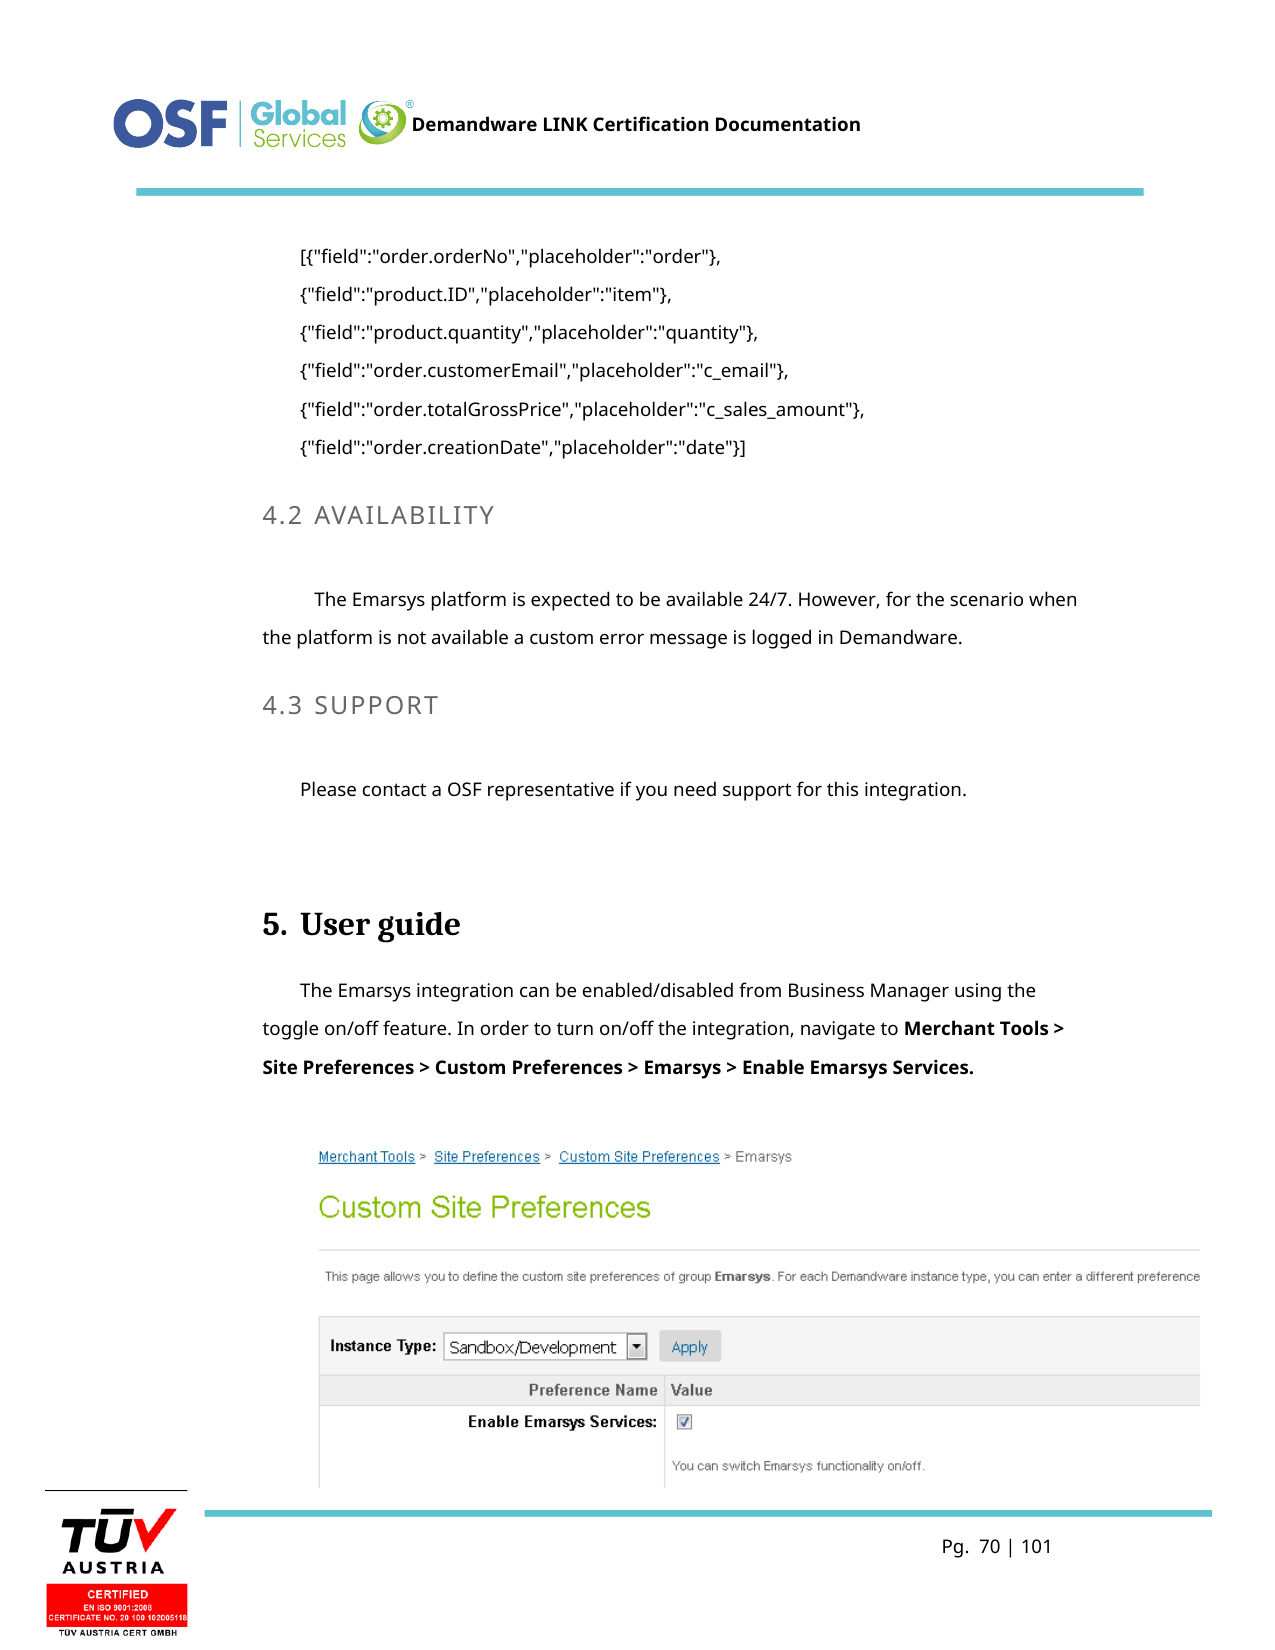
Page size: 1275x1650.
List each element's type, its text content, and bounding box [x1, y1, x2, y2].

subtitle Support [262, 687, 1087, 722]
text The Emarsys integration can be enabled/disabled from Business Manager using the toggle on/off feature. In order to turn on/off the integration, navigate to Merchant Tools > Site Preferences > Custom Preferences > Emarsys > Enable Emarsys Services. [262, 977, 1087, 1079]
text The Emarsys platform is expected to be available 24/7. However, for the scenario when the platform is not available a custom error message is logged in Demandware. [262, 586, 1087, 650]
picture [43, 1490, 187, 1634]
picture [204, 1510, 1212, 1517]
picture [136, 188, 1144, 196]
subtitle User guide [262, 915, 1087, 940]
text [{"field":"order.orderNo","placeholder":"order"},{"field":"product.ID","placeholder":"item"},{"field":"product.quantity","placeholder":"quantity"},{"field":"order.customerEmail","placeholder":"c_email"},{"field":"order.totalGrossPrice","placeholder":"c_sales_amount"},{"field":"order.creationDate","placeholder":"date"}] [300, 243, 1087, 460]
subtitle Availability [262, 497, 1087, 532]
picture [113, 99, 414, 148]
text Please contact a OSF representative if you need support for this integration. [262, 776, 1087, 802]
